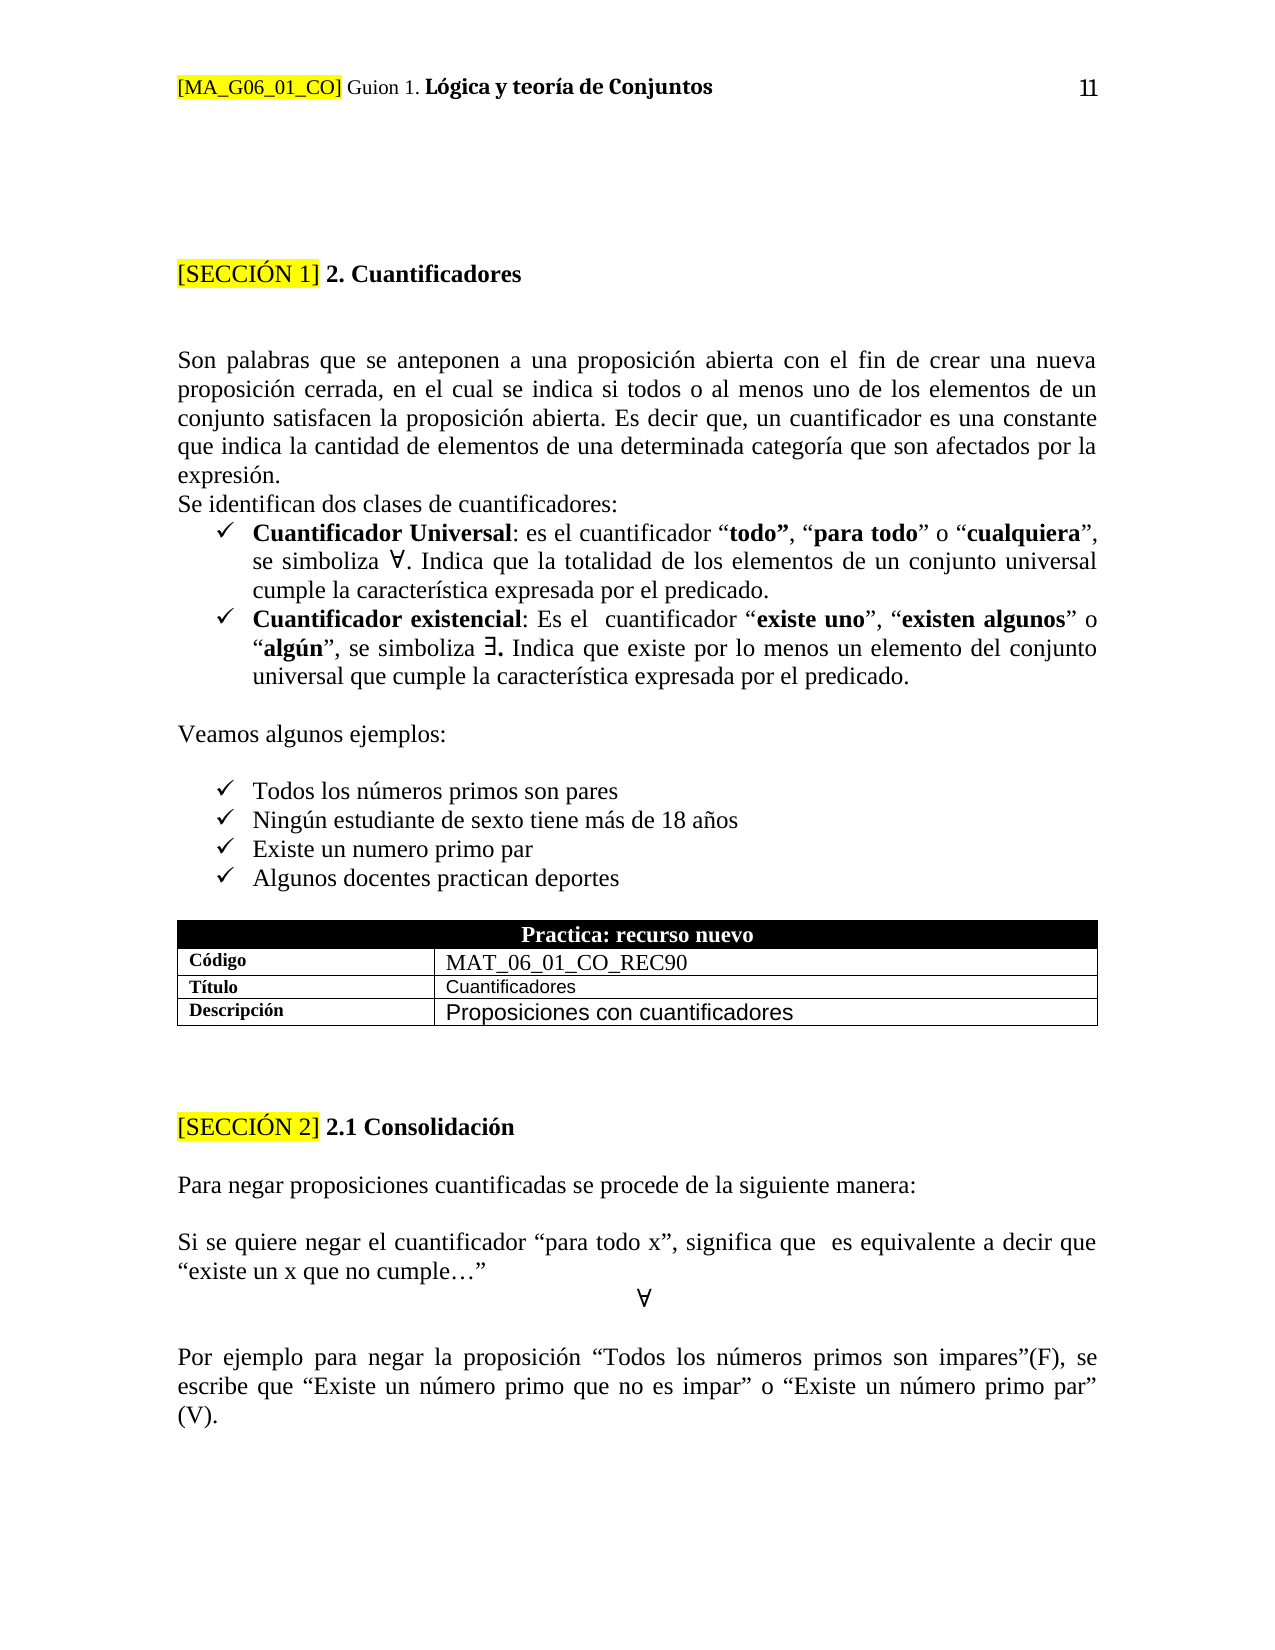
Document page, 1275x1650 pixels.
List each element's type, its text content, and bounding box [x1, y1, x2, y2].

list Cuantificador Universal: es el cuantificador “todo”, “para todo” o “cualquiera”, se simboliza . Indica que la totalidad de los elementos de un conjunto universal cumple la característica expresada por el predicado. [215, 518, 1098, 604]
list Cuantificador existencial: Es el cuantificador “existe uno”, “existen algunos” o “algún”, se simboliza . Indica que existe por lo menos un elemento del conjunto universal que cumple la característica expresada por el predicado. [215, 604, 1098, 690]
table_header Practica: recurso nuevo [178, 921, 1097, 948]
table_cell Proposiciones con cuantificadores [435, 999, 1097, 1025]
text Se identifican dos clases de cuantificadores: [177, 489, 1098, 518]
table_cell MAT_06_01_CO_REC90 [435, 949, 1097, 975]
text Son palabras que se anteponen a una proposición abierta con el fin de crear una nueva proposición cerrada, en el cual se indica si todos o al menos uno de los elementos de un conjunto satisfacen la proposición abierta. Es decir que, un cuantificador es una constante que indica la cantidad de elementos de una determinada categoría que son afectados por la expresión. [177, 345, 1098, 489]
text [SECCIÓN 2] 2.1 Consolidación [319, 1112, 1098, 1141]
table_cell Título [178, 976, 434, 998]
list Todos los números primos son pares [215, 776, 1098, 805]
text Para negar proposiciones cuantificadas se procede de la siguiente manera: [177, 1170, 1098, 1198]
text [SECCIÓN 1] 2. Cuantificadores [319, 259, 1098, 288]
text Si se quiere negar el cuantificador “para todo x”, significa que es equivalente a decir que “existe un x que no cumple…” [177, 1227, 1098, 1285]
text Veamos algunos ejemplos: [177, 719, 1098, 748]
text Por ejemplo para negar la proposición “Todos los números primos son impares”(F), se escribe que “Existe un número primo que no es impar” o “Existe un número primo par” (V). [177, 1342, 1098, 1428]
table_cell Descripción [178, 999, 434, 1025]
list Ningún estudiante de sexto tiene más de 18 años [215, 805, 1098, 834]
list Existe un numero primo par [215, 834, 1098, 863]
table_cell Código [178, 949, 434, 975]
list Algunos docentes practican deportes [215, 863, 1098, 891]
table_cell Cuantificadores [435, 976, 1097, 998]
